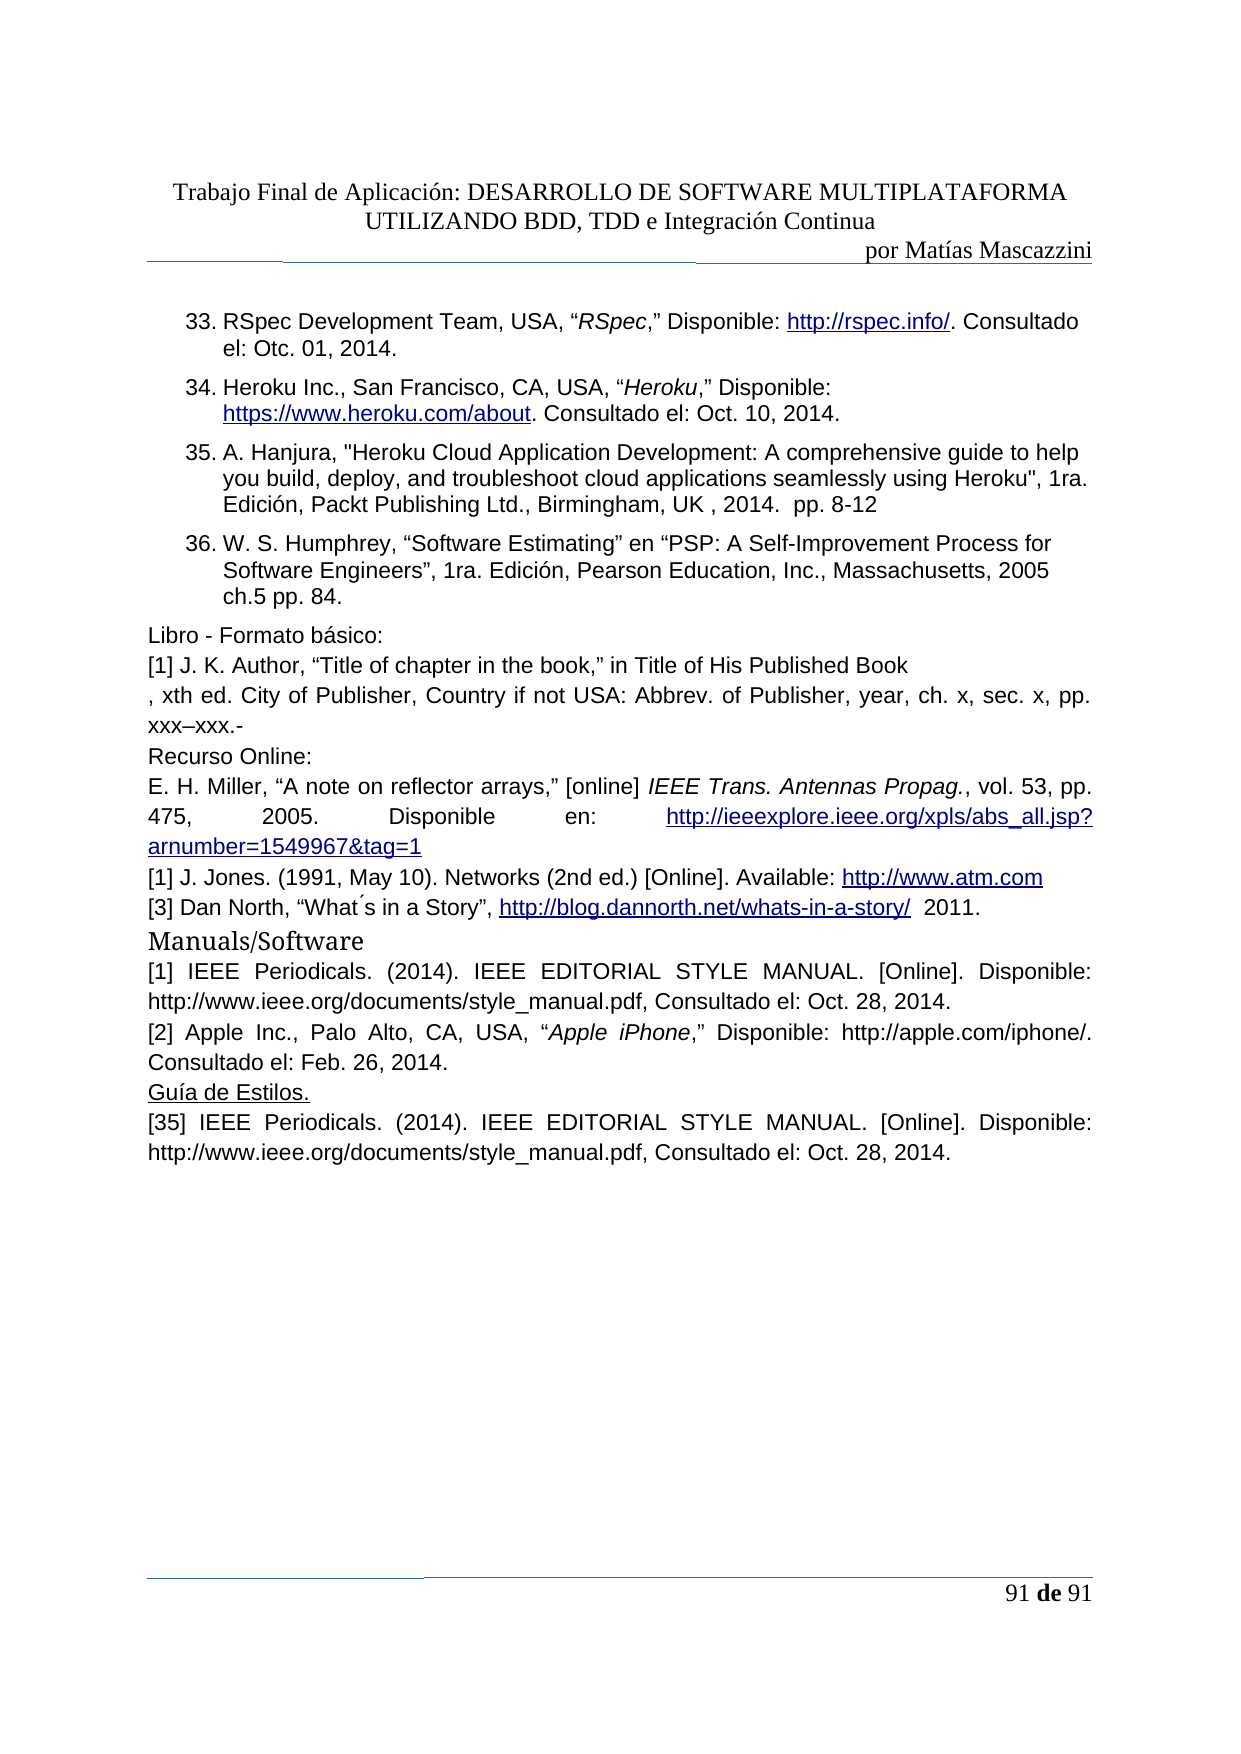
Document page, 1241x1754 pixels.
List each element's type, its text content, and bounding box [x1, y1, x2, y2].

text [1] IEEE Periodicals. (2014). IEEE EDITORIAL STYLE MANUAL. [Online]. Disponible: http://www.ieee.org/documents/style_manual.pdf, Consultado el: Oct. 28, 2014. [148, 958, 1093, 1014]
text [1] J. Jones. (1991, May 10). Networks (2nd ed.) [Online]. Available: http://www.atm.com [148, 863, 1093, 890]
text [1] J. K. Author, “Title of chapter in the book,” in Title of His Published Book [148, 652, 1093, 678]
text , xth ed. City of Publisher, Country if not USA: Abbrev. of Publisher, year, ch. x, sec. x, pp. xxx–xxx.- [148, 682, 1093, 739]
list A. Hanjura, "Heroku Cloud Application Development: A comprehensive guide to help you build, deploy, and troubleshoot cloud applications seamlessly using Heroku", 1ra. Edición, Packt Publishing Ltd., Birmingham, UK , 2014. pp. 8-12 [185, 439, 1093, 518]
text Guía de Estilos. [148, 1079, 1093, 1105]
text [3] Dan North, “What ́s in a Story”, http://blog.dannorth.net/whats-in-a-story/ 2011. [148, 894, 1093, 920]
text [2] Apple Inc., Palo Alto, CA, USA, “Apple iPhone,” Disponible: http://apple.com/iphone/. Consultado el: Feb. 26, 2014. [148, 1018, 1093, 1075]
text [35] IEEE Periodicals. (2014). IEEE EDITORIAL STYLE MANUAL. [Online]. Disponible: http://www.ieee.org/documents/style_manual.pdf, Consultado el: Oct. 28, 2014. [148, 1109, 1093, 1166]
text Libro - Formato básico: [148, 622, 1093, 648]
list RSpec Development Team, USA, “RSpec,” Disponible: http://rspec.info/. Consultado el: Otc. 01, 2014. [185, 308, 1093, 361]
list W. S. Humphrey, “Software Estimating” en “PSP: A Self-Improvement Process for Software Engineers”, 1ra. Edición, Pearson Education, Inc., Massachusetts, 2005 ch.5 pp. 84. [185, 530, 1093, 609]
text E. H. Miller, “A note on reflector arrays,” [online] IEEE Trans. Antennas Propag., vol. 53, pp. 475, 2005. Disponible en: http://ieeexplore.ieee.org/xpls/abs_all.jsp?arnumber=1549967&tag=1 [148, 773, 1093, 860]
list Heroku Inc., San Francisco, CA, USA, “Heroku,” Disponible: https://www.heroku.com/about. Consultado el: Oct. 10, 2014. [185, 373, 1093, 426]
text Manuals/Software [148, 924, 1093, 958]
text Recurso Online: [148, 743, 1093, 769]
